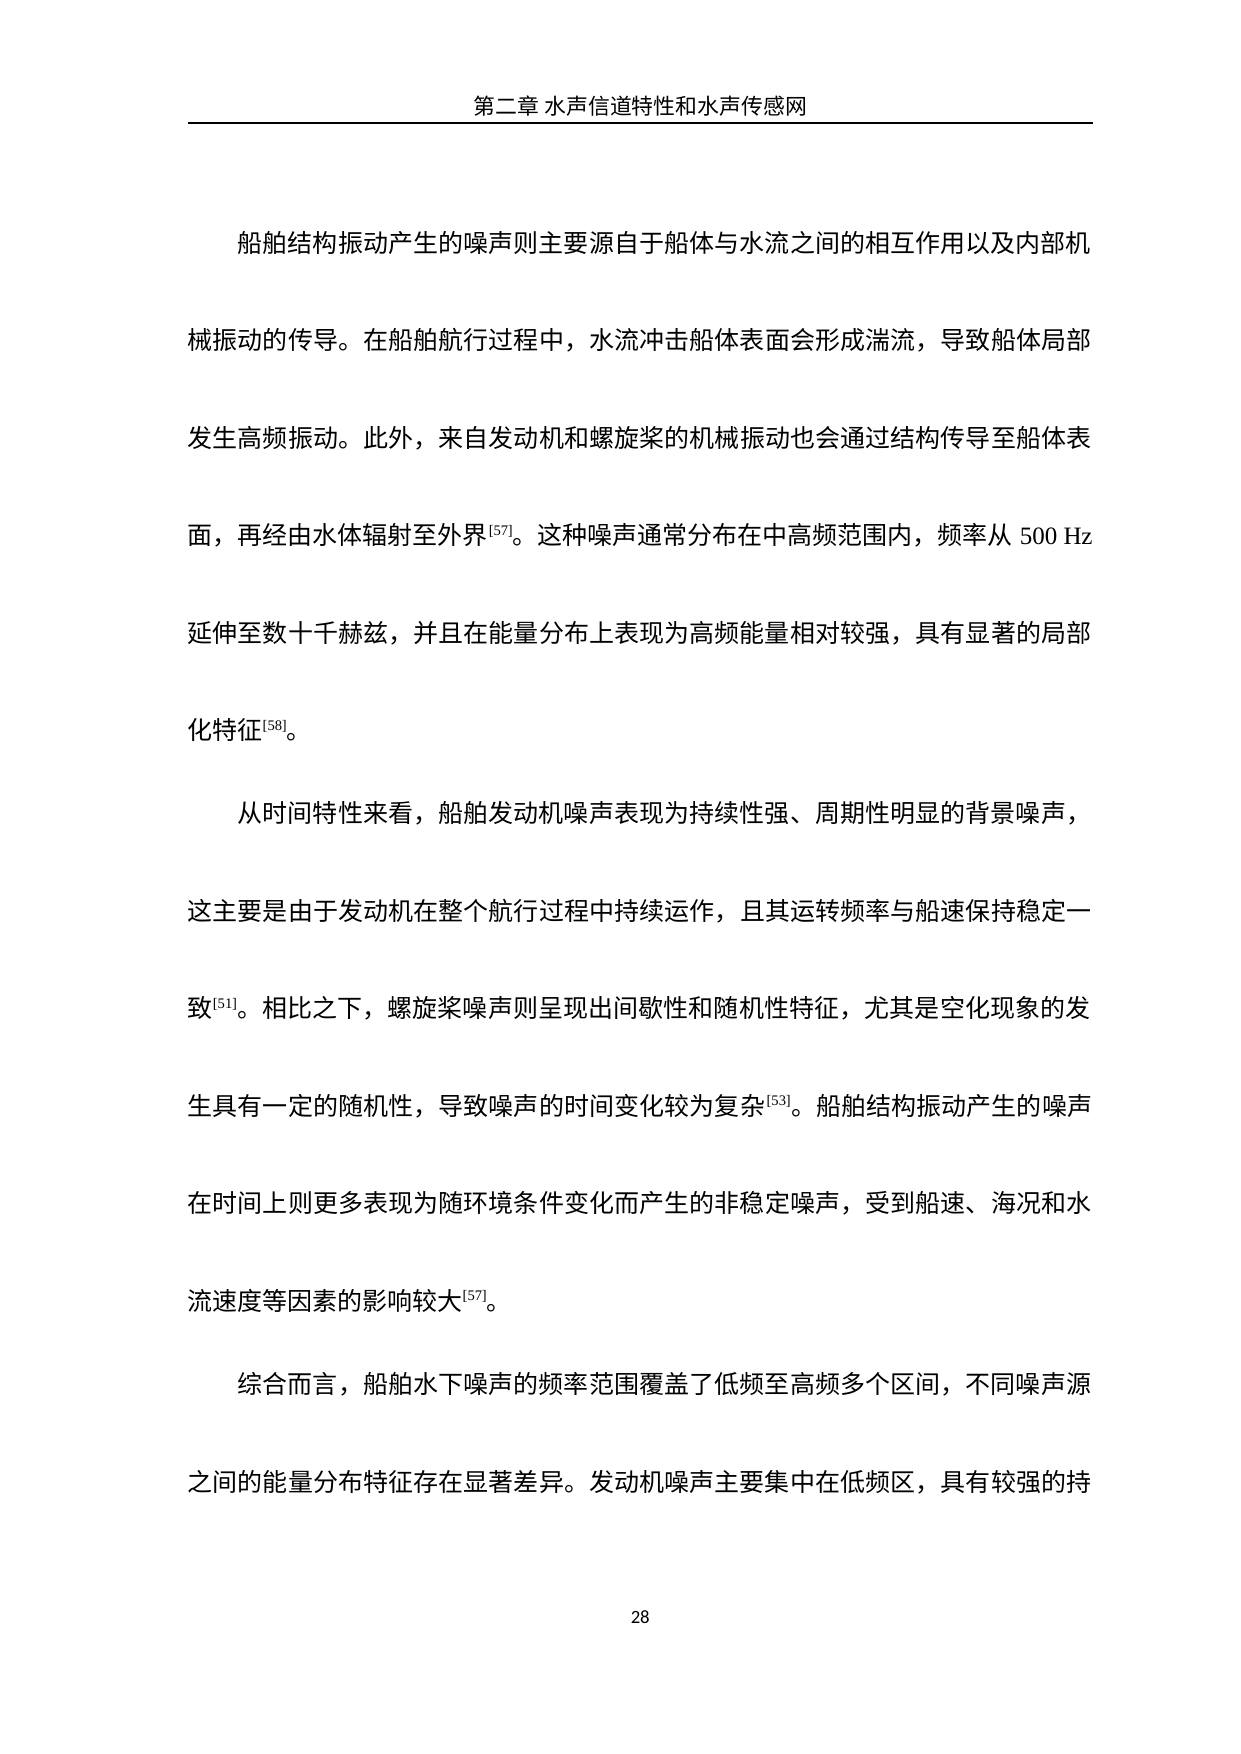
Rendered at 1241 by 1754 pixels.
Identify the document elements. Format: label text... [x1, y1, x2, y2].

text 船舶结构振动产生的噪声则主要源自于船体与水流之间的相互作用以及内部机械振动的传导。在船舶航行过程中，水流冲击船体表面会形成湍流，导致船体局部发生高频振动。此外，来自发动机和螺旋桨的机械振动也会通过结构传导至船体表面，再经由水体辐射至外界[57]。这种噪声通常分布在中高频范围内，频率从500 Hz延伸至数十千赫兹，并且在能量分布上表现为高频能量相对较强，具有显著的局部化特征[58]。 [187, 209, 1093, 761]
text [187, 1350, 1093, 1513]
text 从时间特性来看，船舶发动机噪声表现为持续性强、周期性明显的背景噪声，这主要是由于发动机在整个航行过程中持续运作，且其运转频率与船速保持稳定一致[51]。相比之下，螺旋桨噪声则呈现出间歇性和随机性特征，尤其是空化现象的发生具有一定的随机性，导致噪声的时间变化较为复杂[53]。船舶结构振动产生的噪声在时间上则更多表现为随环境条件变化而产生的非稳定噪声，受到船速、海况和水流速度等因素的影响较大[57]。 [187, 779, 1093, 1332]
